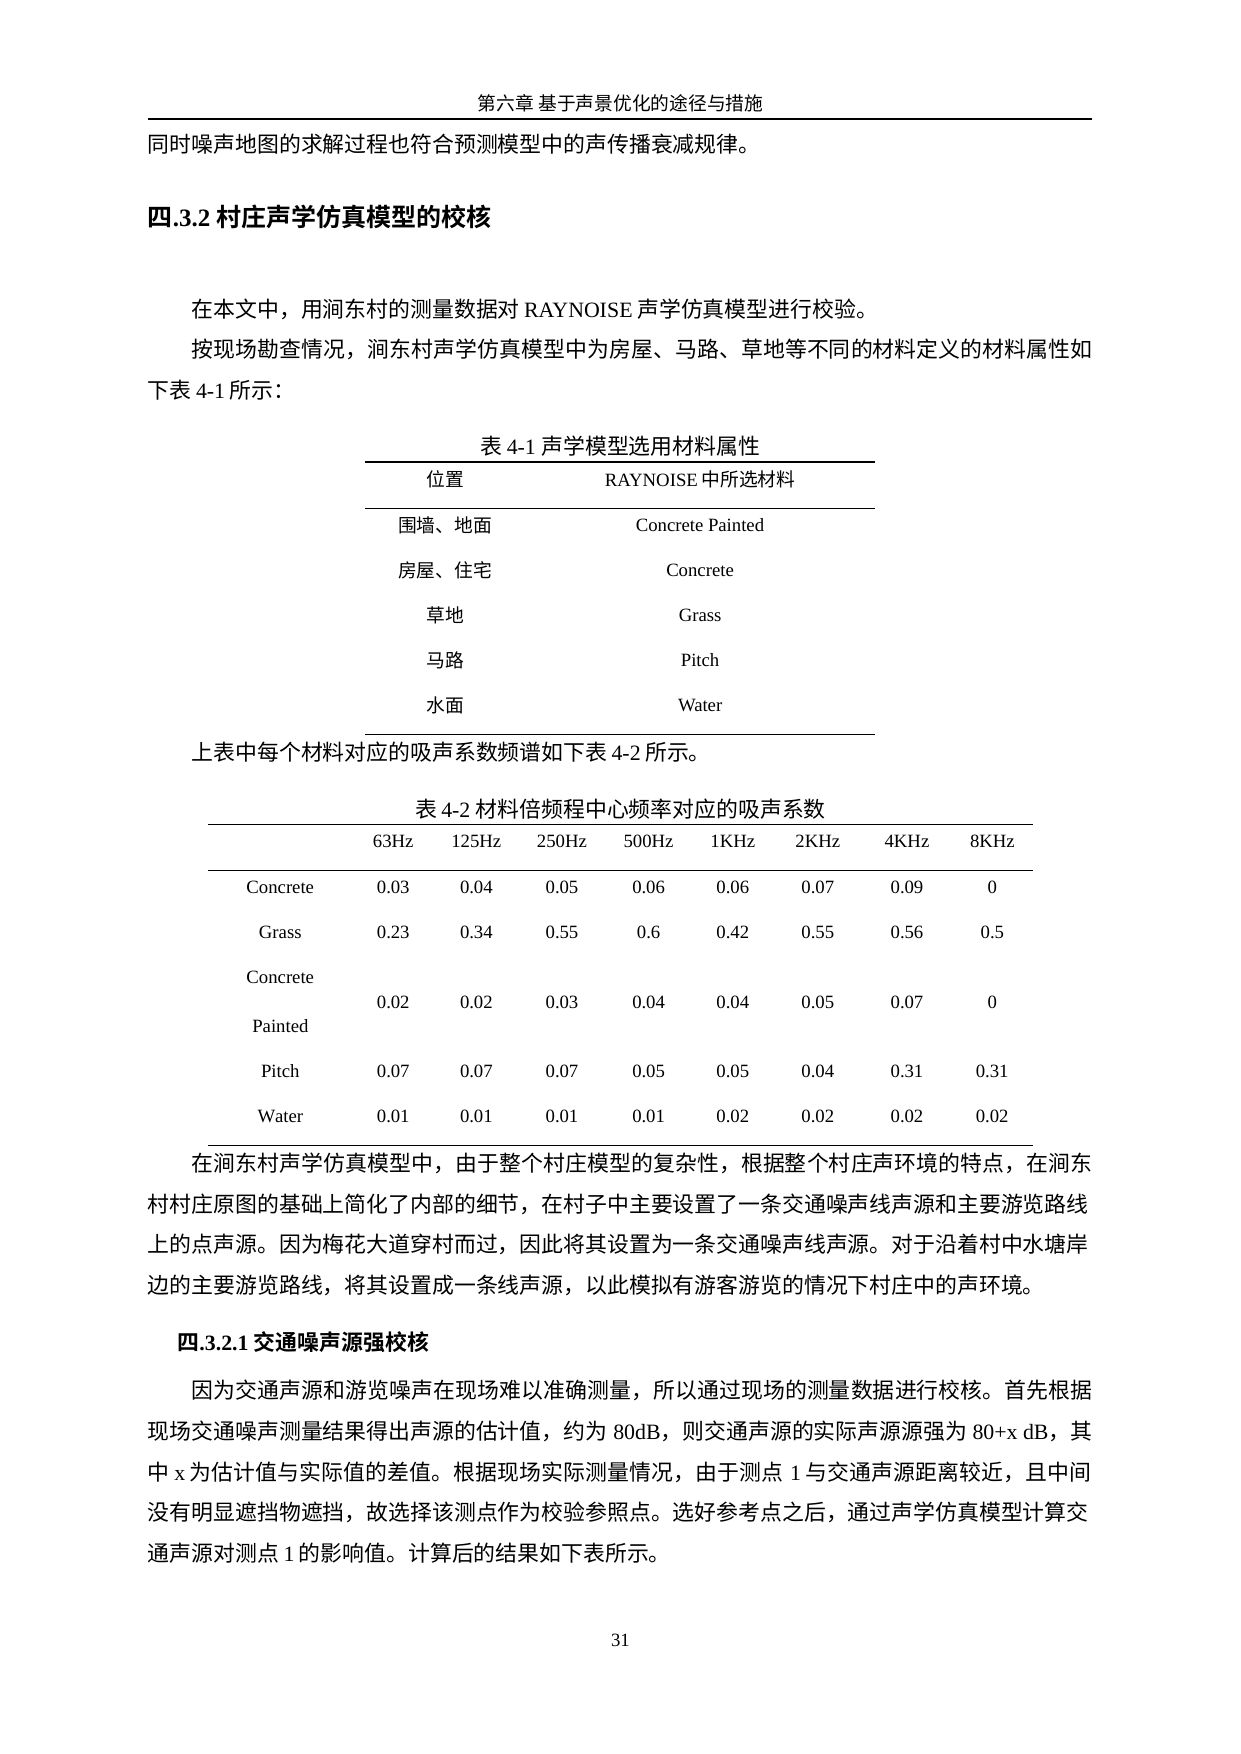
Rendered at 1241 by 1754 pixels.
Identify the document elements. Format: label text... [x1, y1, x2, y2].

table_cell 0.02 [862, 1100, 952, 1144]
table_cell 0.04 [605, 961, 692, 1054]
text 表4-1 声学模型选用材料属性 [148, 429, 1092, 461]
table_cell 0.34 [434, 916, 518, 961]
table_header 500Hz [605, 825, 692, 870]
table_header 位置 [365, 463, 524, 507]
table_cell 0.07 [434, 1055, 518, 1099]
table_cell 0.6 [605, 916, 692, 961]
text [148, 127, 1092, 159]
table_header [208, 825, 352, 870]
table_cell 0.31 [952, 1055, 1032, 1099]
table_cell 0.02 [773, 1100, 862, 1144]
table_cell 0.01 [434, 1100, 518, 1144]
table_header 63Hz [353, 825, 433, 870]
table_cell 0.05 [519, 871, 605, 916]
table_cell 0.06 [692, 871, 773, 916]
table_cell 0.07 [519, 1055, 605, 1099]
table_header 1KHz [692, 825, 773, 870]
table_header 8KHz [952, 825, 1032, 870]
table_cell 草地 [365, 599, 524, 643]
table_cell Water [208, 1100, 352, 1144]
text 村庄声学仿真模型的校核 [148, 183, 1092, 248]
table_cell 0.01 [353, 1100, 433, 1144]
table_cell 0.55 [519, 916, 605, 961]
table_cell Concrete [208, 871, 352, 916]
table_cell 0.23 [353, 916, 433, 961]
table_cell 0.56 [862, 916, 952, 961]
table_cell 0.5 [952, 916, 1032, 961]
table_header 2KHz [773, 825, 862, 870]
table_cell 0.09 [862, 871, 952, 916]
table_cell 0.42 [692, 916, 773, 961]
table_cell 0.06 [605, 871, 692, 916]
table_cell 房屋、住宅 [365, 554, 524, 598]
table_cell 0.31 [862, 1055, 952, 1099]
table_cell Pitch [208, 1055, 352, 1099]
text 上表中每个材料对应的吸声系数频谱如下表4-2所示。 [148, 734, 1092, 767]
table_cell Concrete Painted [525, 509, 875, 553]
table_cell 0.01 [519, 1100, 605, 1144]
table_cell 水面 [365, 689, 524, 733]
table_cell 0.01 [605, 1100, 692, 1144]
table_cell 0 [952, 961, 1032, 1054]
table_cell Grass [208, 916, 352, 961]
table_cell 0.05 [773, 961, 862, 1054]
table_cell 0.07 [862, 961, 952, 1054]
table_cell 0.07 [353, 1055, 433, 1099]
table_cell 0.02 [353, 961, 433, 1054]
table_header 4KHz [862, 825, 952, 870]
text 在涧东村声学仿真模型中，由于整个村庄模型的复杂性，根据整个村庄声环境的特点，在涧东村村庄原图的基础上简化了内部的细节，在村子中主要设置了一条交通噪声线声源和主要游览路线上的点声源。因为梅花大道穿村而过，因此将其设置为一条交通噪声线声源。对于沿着村中水塘岸边的主要游览路线，将其设置成一条线声源，以此模拟有游客游览的情况下村庄中的声环境。 [148, 1146, 1092, 1300]
table_cell 0.02 [952, 1100, 1032, 1144]
table_cell 0.55 [773, 916, 862, 961]
table_cell 0.04 [773, 1055, 862, 1099]
table_cell 0.03 [519, 961, 605, 1054]
table_cell 0.07 [773, 871, 862, 916]
text 表4-2 材料倍频程中心频率对应的吸声系数 [148, 791, 1092, 824]
table_cell 围墙、地面 [365, 509, 524, 553]
table_cell 0.05 [692, 1055, 773, 1099]
text 按现场勘查情况，涧东村声学仿真模型中为房屋、马路、草地等不同的材料定义的材料属性如下表4-1所示： [148, 332, 1092, 405]
table_cell 马路 [365, 644, 524, 688]
table_cell 0 [952, 871, 1032, 916]
table_cell 0.04 [692, 961, 773, 1054]
table_cell Concrete [525, 554, 875, 598]
table_cell Concrete Painted [208, 961, 352, 1054]
text 交通噪声源强校核 [177, 1324, 1092, 1357]
table_cell Water [525, 689, 875, 733]
table_header 250Hz [519, 825, 605, 870]
table_cell 0.02 [434, 961, 518, 1054]
table_cell 0.02 [692, 1100, 773, 1144]
text 在本文中，用涧东村的测量数据对RAYNOISE声学仿真模型进行校验。 [148, 291, 1092, 324]
table_header RAYNOISE中所选材料 [525, 463, 875, 507]
table_cell 0.04 [434, 871, 518, 916]
text 因为交通声源和游览噪声在现场难以准确测量，所以通过现场的测量数据进行校核。首先根据现场交通噪声测量结果得出声源的估计值，约为80dB，则交通声源的实际声源源强为80+x dB，其中x为估计值与实际值的差值。根据现场实际测量情况，由于测点1与交通声源距离较近，且中间没有明显遮挡物遮挡，故选择该测点作为校验参照点。选好参考点之后，通过声学仿真模型计算交通声源对测点1的影响值。计算后的结果如下表所示。 [148, 1373, 1092, 1568]
table_cell 0.03 [353, 871, 433, 916]
table_cell Pitch [525, 644, 875, 688]
table_cell 0.05 [605, 1055, 692, 1099]
table_cell Grass [525, 599, 875, 643]
table_header 125Hz [434, 825, 518, 870]
